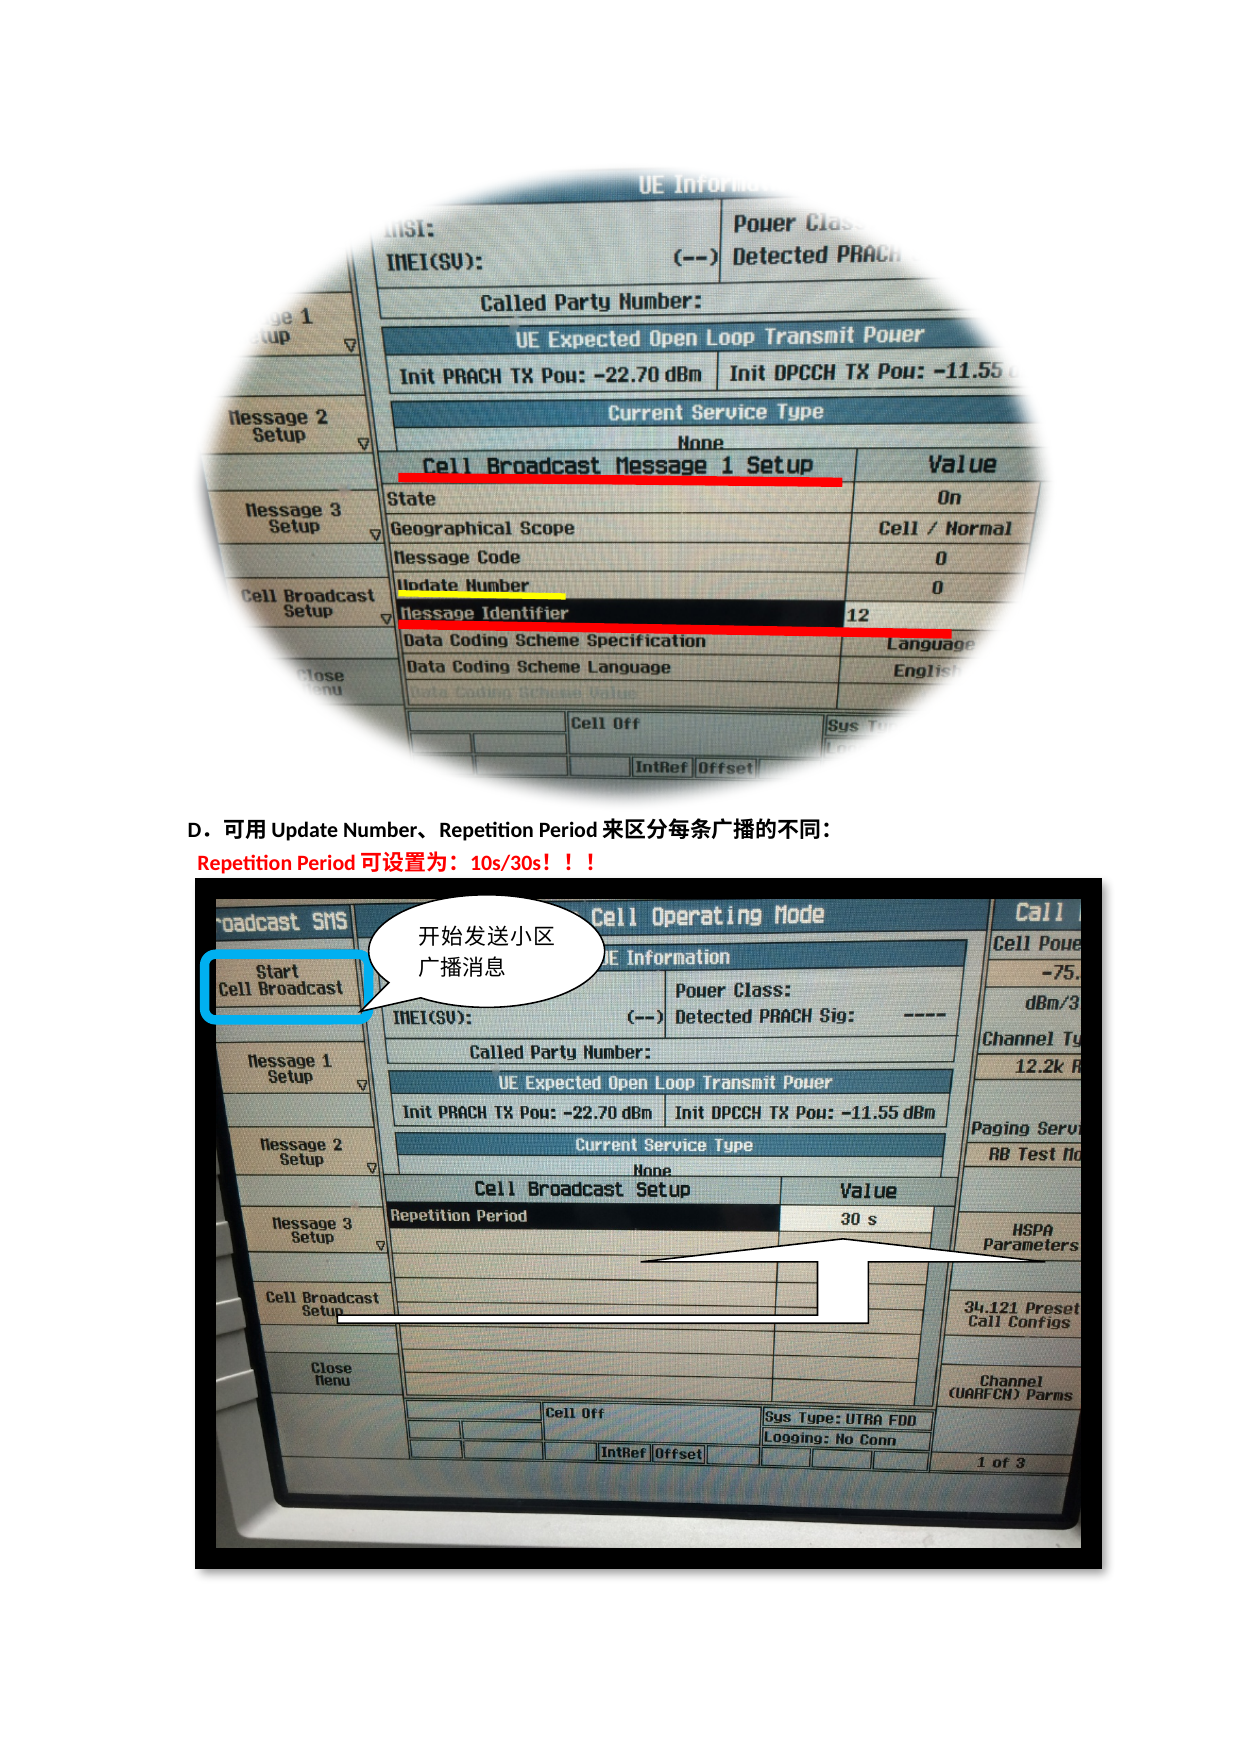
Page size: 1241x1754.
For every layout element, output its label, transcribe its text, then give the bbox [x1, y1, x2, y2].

picture [374, 971, 386, 995]
picture [216, 899, 433, 951]
picture [216, 899, 1081, 1548]
text Repetition Period可设置为：10s/30s！！！ [187, 844, 1053, 877]
picture [220, 191, 1027, 782]
text D．可用Update Number、Repetition Period来区分每条广播的不同： [187, 812, 1053, 844]
picture [216, 960, 363, 1014]
